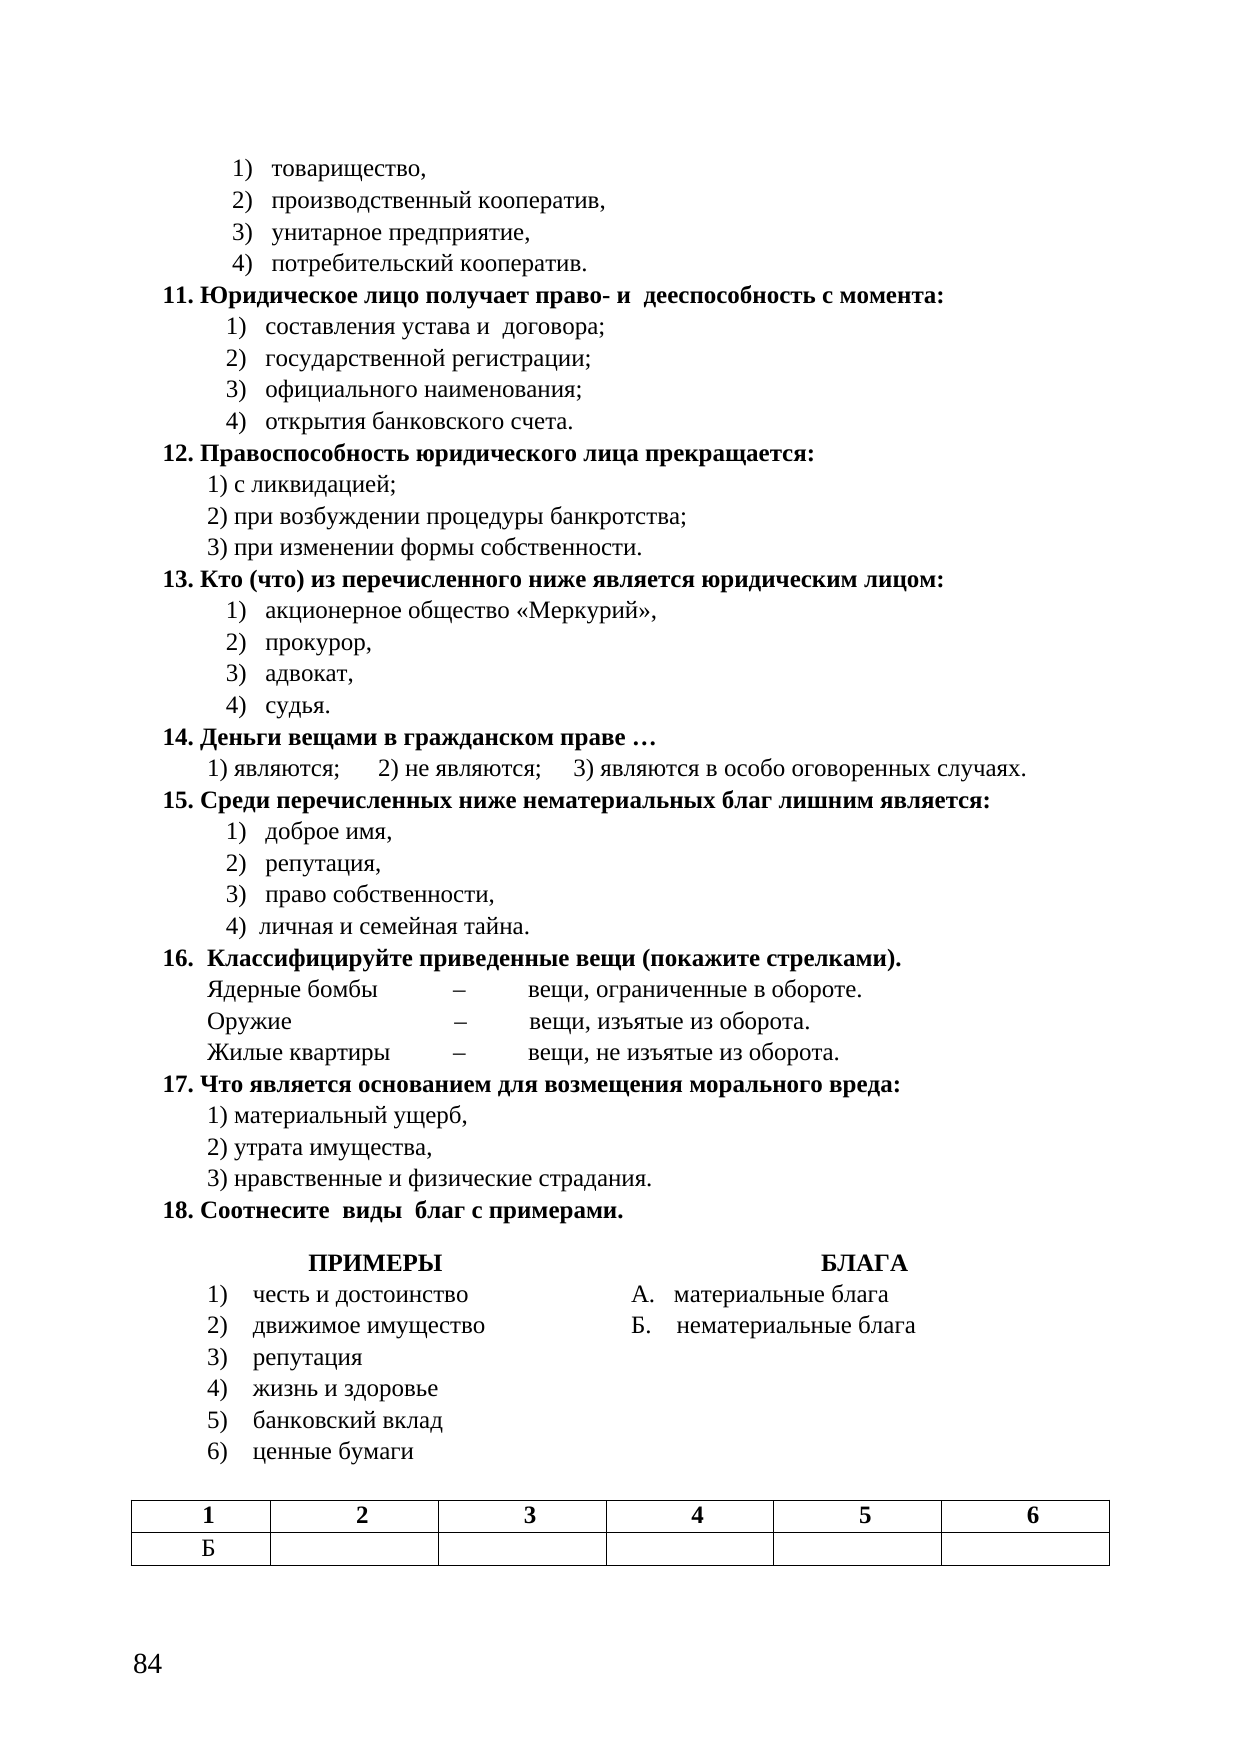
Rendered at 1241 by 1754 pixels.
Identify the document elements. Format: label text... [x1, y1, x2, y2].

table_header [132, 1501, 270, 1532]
text 1) являются; 2) не являются; 3) являются в особо оговоренных случаях. [133, 753, 1107, 782]
text 11. Юридическое лицо получает право- и дееспособность с момента: [133, 280, 1107, 308]
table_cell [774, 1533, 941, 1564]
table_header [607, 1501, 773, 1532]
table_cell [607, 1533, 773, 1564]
text 1) с ликвидацией; [133, 469, 1107, 498]
text 17. Что является основанием для возмещения морального вреда: [133, 1069, 1107, 1098]
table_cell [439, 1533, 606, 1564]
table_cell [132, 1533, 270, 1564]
text 4) потребительский кооператив. [133, 248, 1107, 277]
text 1) товарищество, [133, 153, 1107, 182]
text 2) утрата имущества, [133, 1132, 1107, 1161]
text 1) составления устава и договора; [133, 311, 1107, 340]
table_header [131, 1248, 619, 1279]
text Ядерные бомбы – вещи, ограниченные в обороте. [133, 974, 1107, 1003]
text 3) официального наименования; [133, 374, 1107, 403]
text 13. Кто (что) из перечисленного ниже является юридическим лицом: [133, 564, 1107, 593]
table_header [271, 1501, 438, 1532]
list Классифицируйте приведенные вещи (покажите стрелками). [133, 943, 1107, 971]
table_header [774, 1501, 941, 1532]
text 3) нравственные и физические страдания. [133, 1163, 1107, 1192]
text 3) унитарное предприятие, [133, 217, 1107, 245]
text Оружие – вещи, изъятые из оборота. [133, 1006, 1107, 1034]
text 1) доброе имя, [133, 816, 1107, 845]
text 1) материальный ущерб, [133, 1100, 1107, 1129]
text 3) право собственности, [133, 879, 1107, 908]
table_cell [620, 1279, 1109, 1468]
text 2) прокурор, [133, 627, 1107, 656]
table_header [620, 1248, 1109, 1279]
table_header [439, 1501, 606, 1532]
text 2) производственный кооператив, [133, 185, 1107, 214]
text 12. Правоспособность юридического лица прекращается: [133, 438, 1107, 466]
text Жилые квартиры – вещи, не изъятые из оборота. [133, 1037, 1107, 1066]
text 14. Деньги вещами в гражданском праве … [133, 722, 1107, 750]
text 2) репутация, [133, 848, 1107, 877]
text 15. Среди перечисленных ниже нематериальных благ лишним является: [133, 785, 1107, 813]
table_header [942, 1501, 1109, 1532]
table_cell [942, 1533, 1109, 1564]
text 4) судья. [133, 690, 1107, 719]
text 3) при изменении формы собственности. [133, 532, 1107, 561]
text 18. Соотнесите виды благ с примерами. [133, 1195, 1107, 1224]
text 4) личная и семейная тайна. [133, 911, 1107, 940]
text 2) при возбуждении процедуры банкротства; [133, 501, 1107, 529]
text 4) открытия банковского счета. [133, 406, 1107, 435]
text 1) акционерное общество «Меркурий», [133, 595, 1107, 624]
text 2) государственной регистрации; [133, 343, 1107, 372]
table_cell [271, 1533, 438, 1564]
text 3) адвокат, [133, 658, 1107, 687]
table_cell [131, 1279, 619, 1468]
